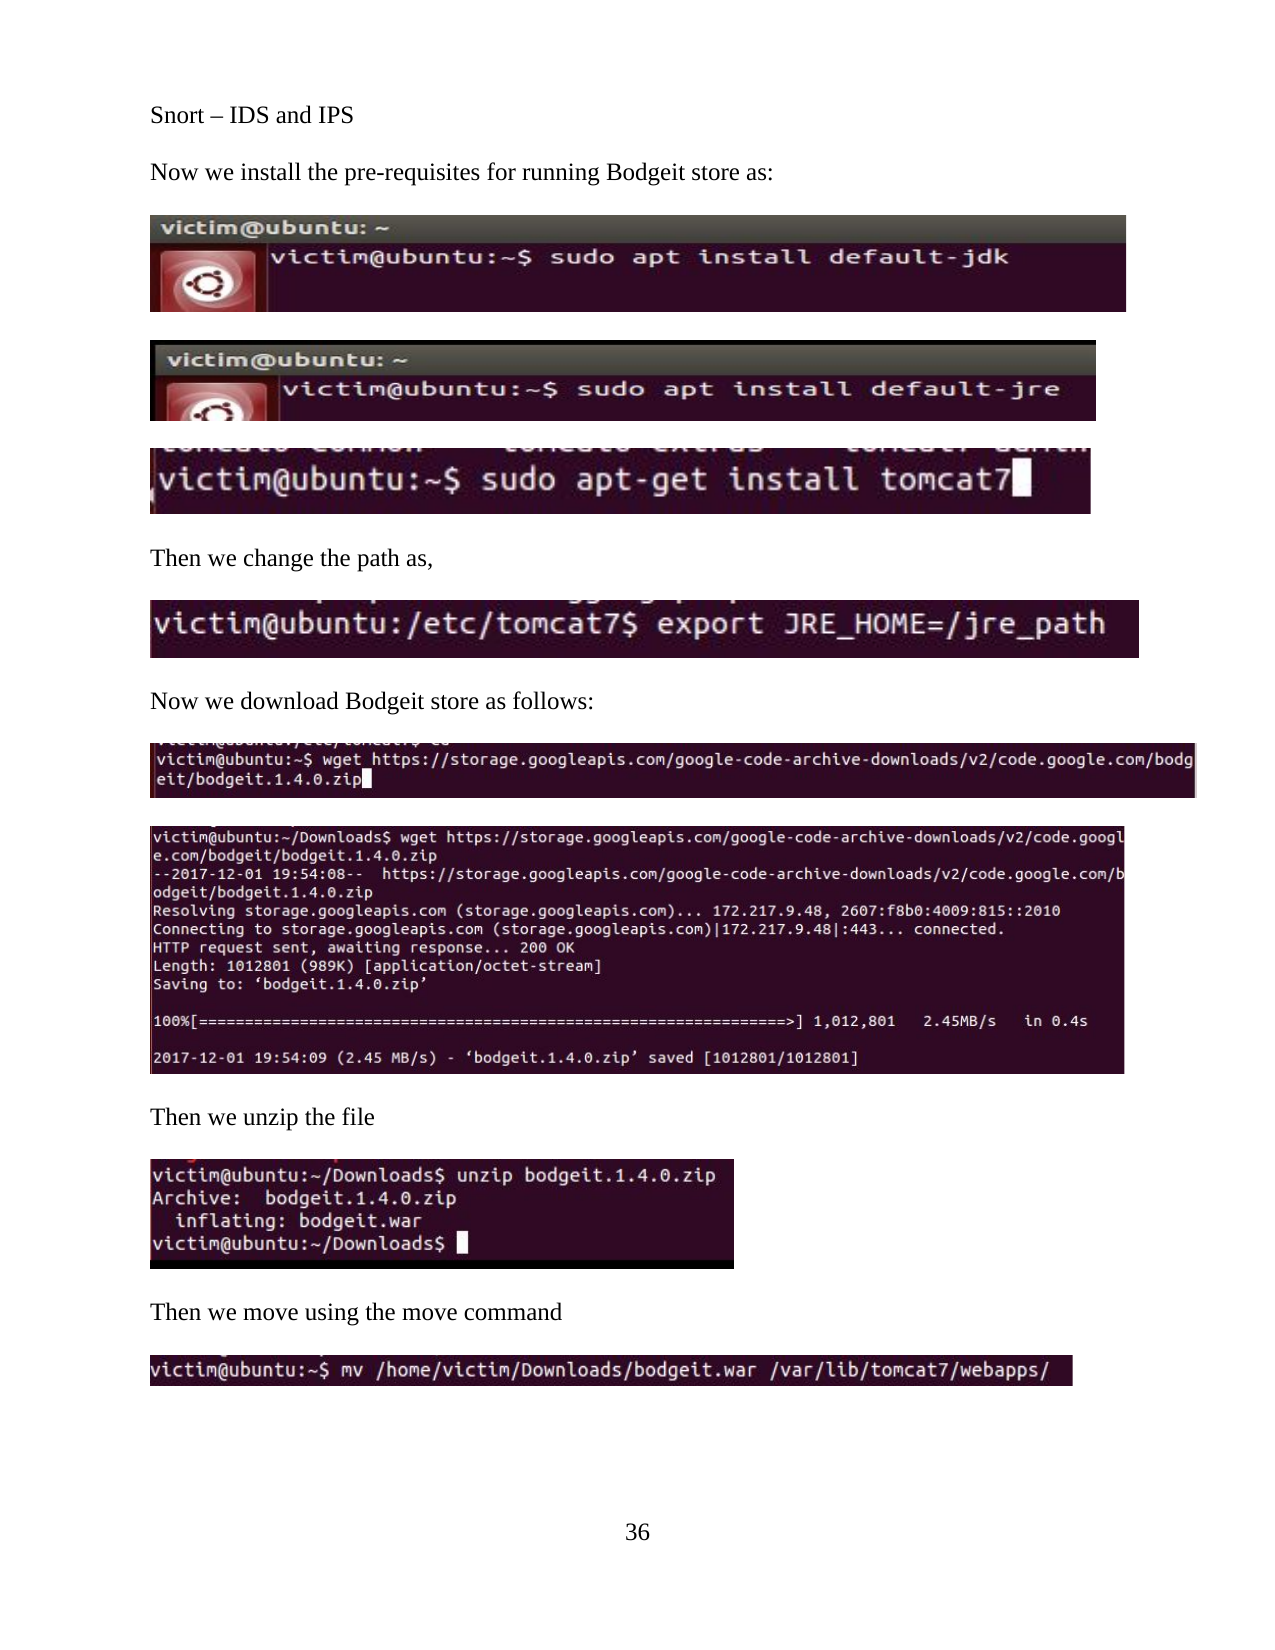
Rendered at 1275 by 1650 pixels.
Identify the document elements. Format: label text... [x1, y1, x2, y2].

picture [150, 600, 1139, 658]
picture [150, 215, 1127, 312]
picture [150, 448, 1091, 514]
text Now we install the pre-requisites for running Bodgeit store as: [150, 157, 1125, 186]
text Then we move using the move command [150, 1297, 1125, 1326]
picture [150, 1159, 734, 1269]
picture [150, 826, 1125, 1074]
picture [150, 340, 1096, 421]
picture [150, 1355, 1073, 1386]
text Then we change the path as, [150, 543, 1125, 571]
picture [150, 743, 1197, 798]
text Then we unzip the file [150, 1102, 1125, 1131]
text Now we download Bodgeit store as follows: [150, 686, 1125, 715]
